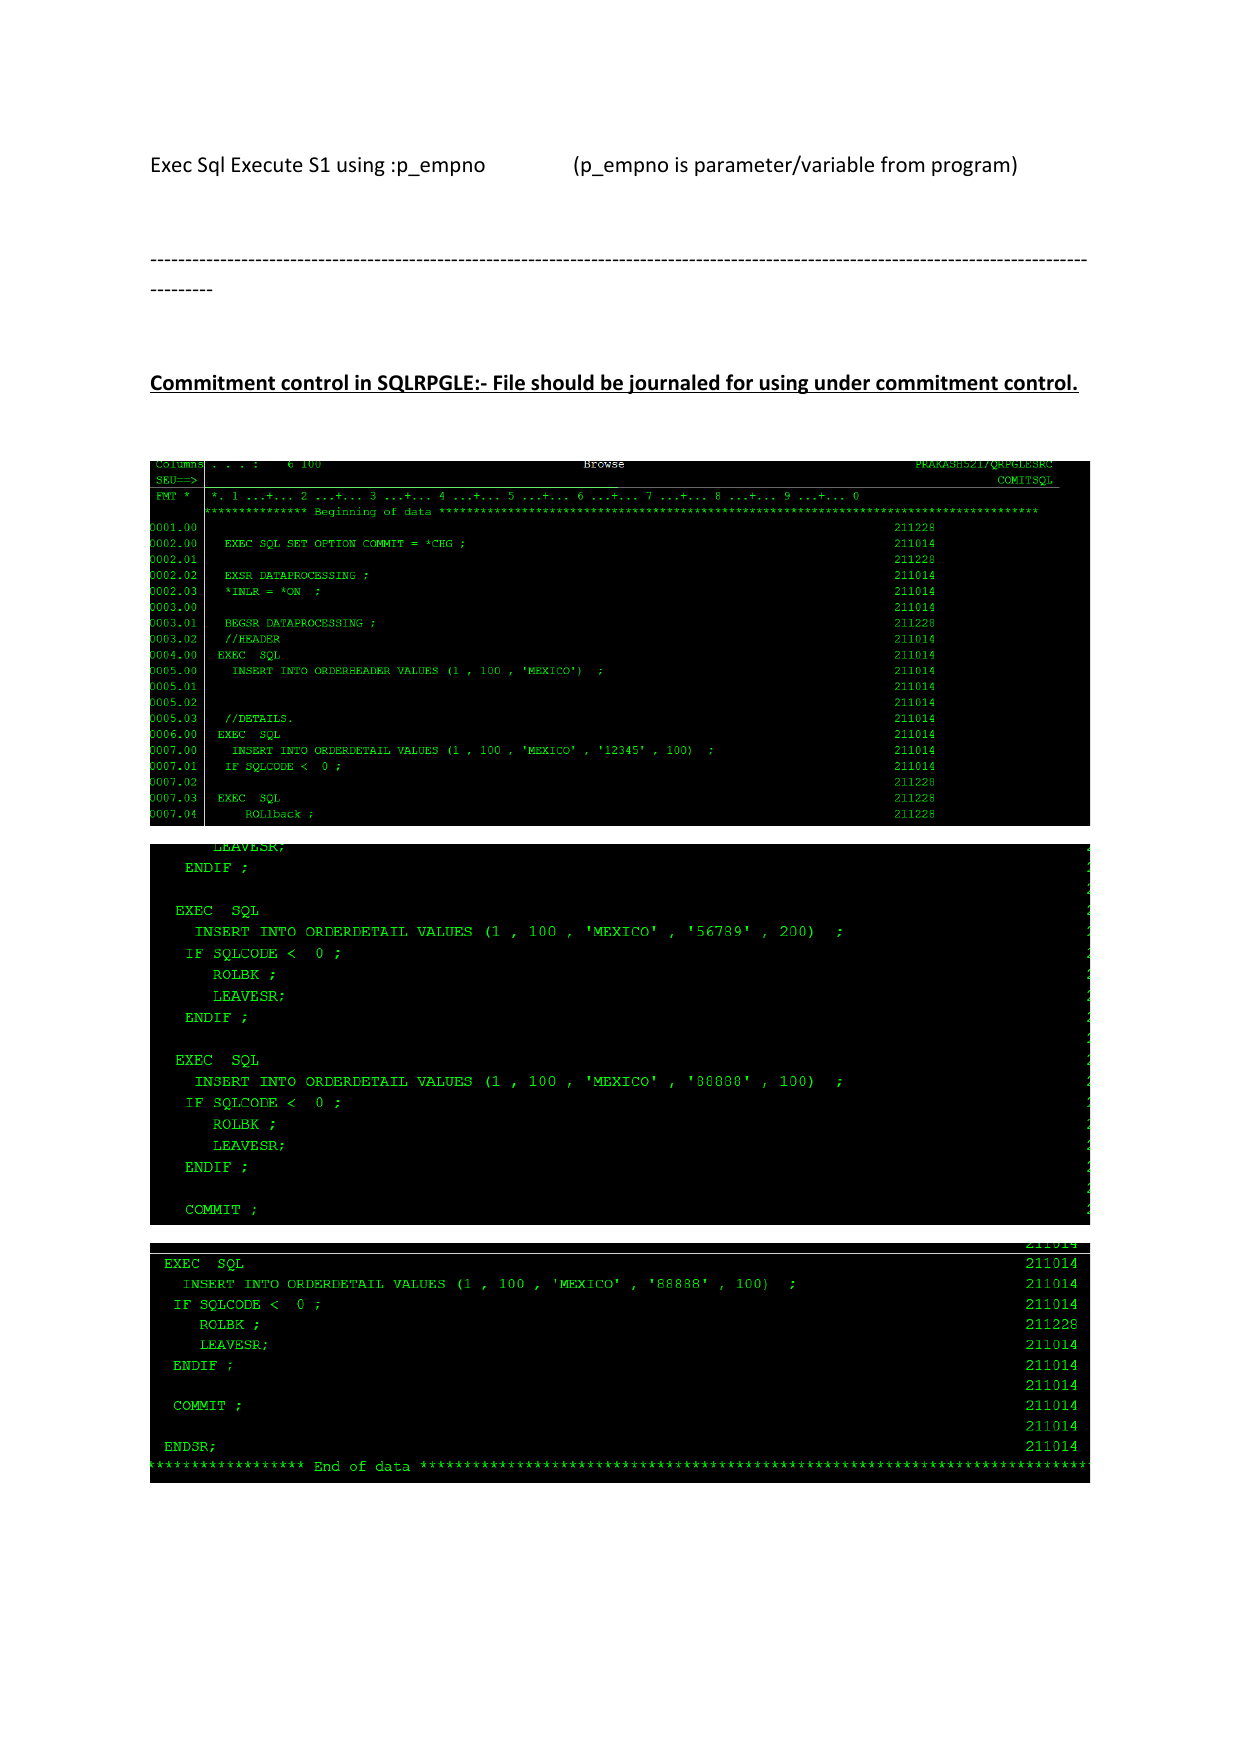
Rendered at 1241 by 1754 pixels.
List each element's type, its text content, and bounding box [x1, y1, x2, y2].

text Commitment control in SQLRPGLE:- File should be journaled for using under commitment control. [150, 368, 1090, 396]
text Exec Sql Execute S1 using :p_empno (p_empno is parameter/variable from program) [150, 150, 1090, 178]
picture [150, 461, 1091, 826]
picture [150, 844, 1091, 1225]
text ----------------------------------------------------------------------------------------------------------------------------------------------- [150, 244, 1090, 302]
picture [150, 1243, 1091, 1483]
